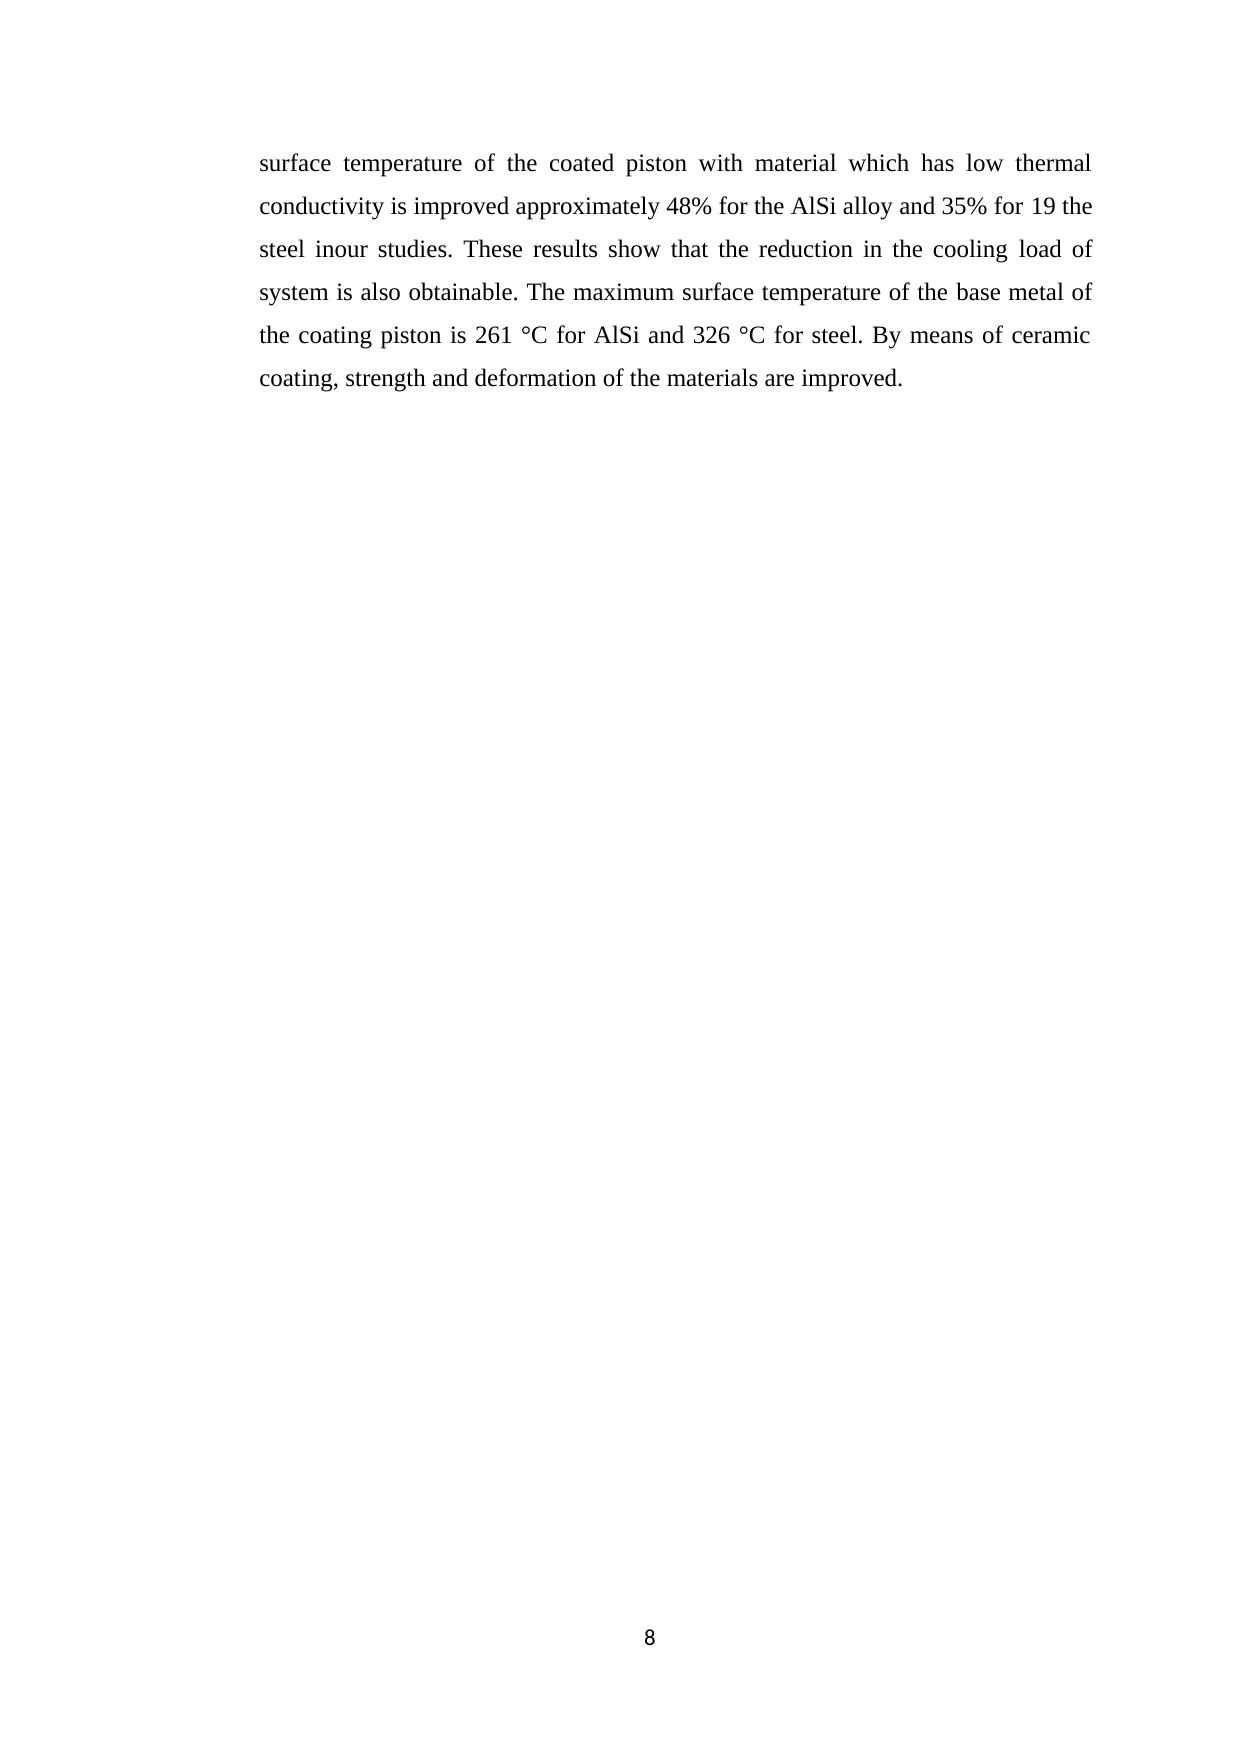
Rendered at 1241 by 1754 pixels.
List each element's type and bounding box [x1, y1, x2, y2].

list [222, 148, 1092, 392]
